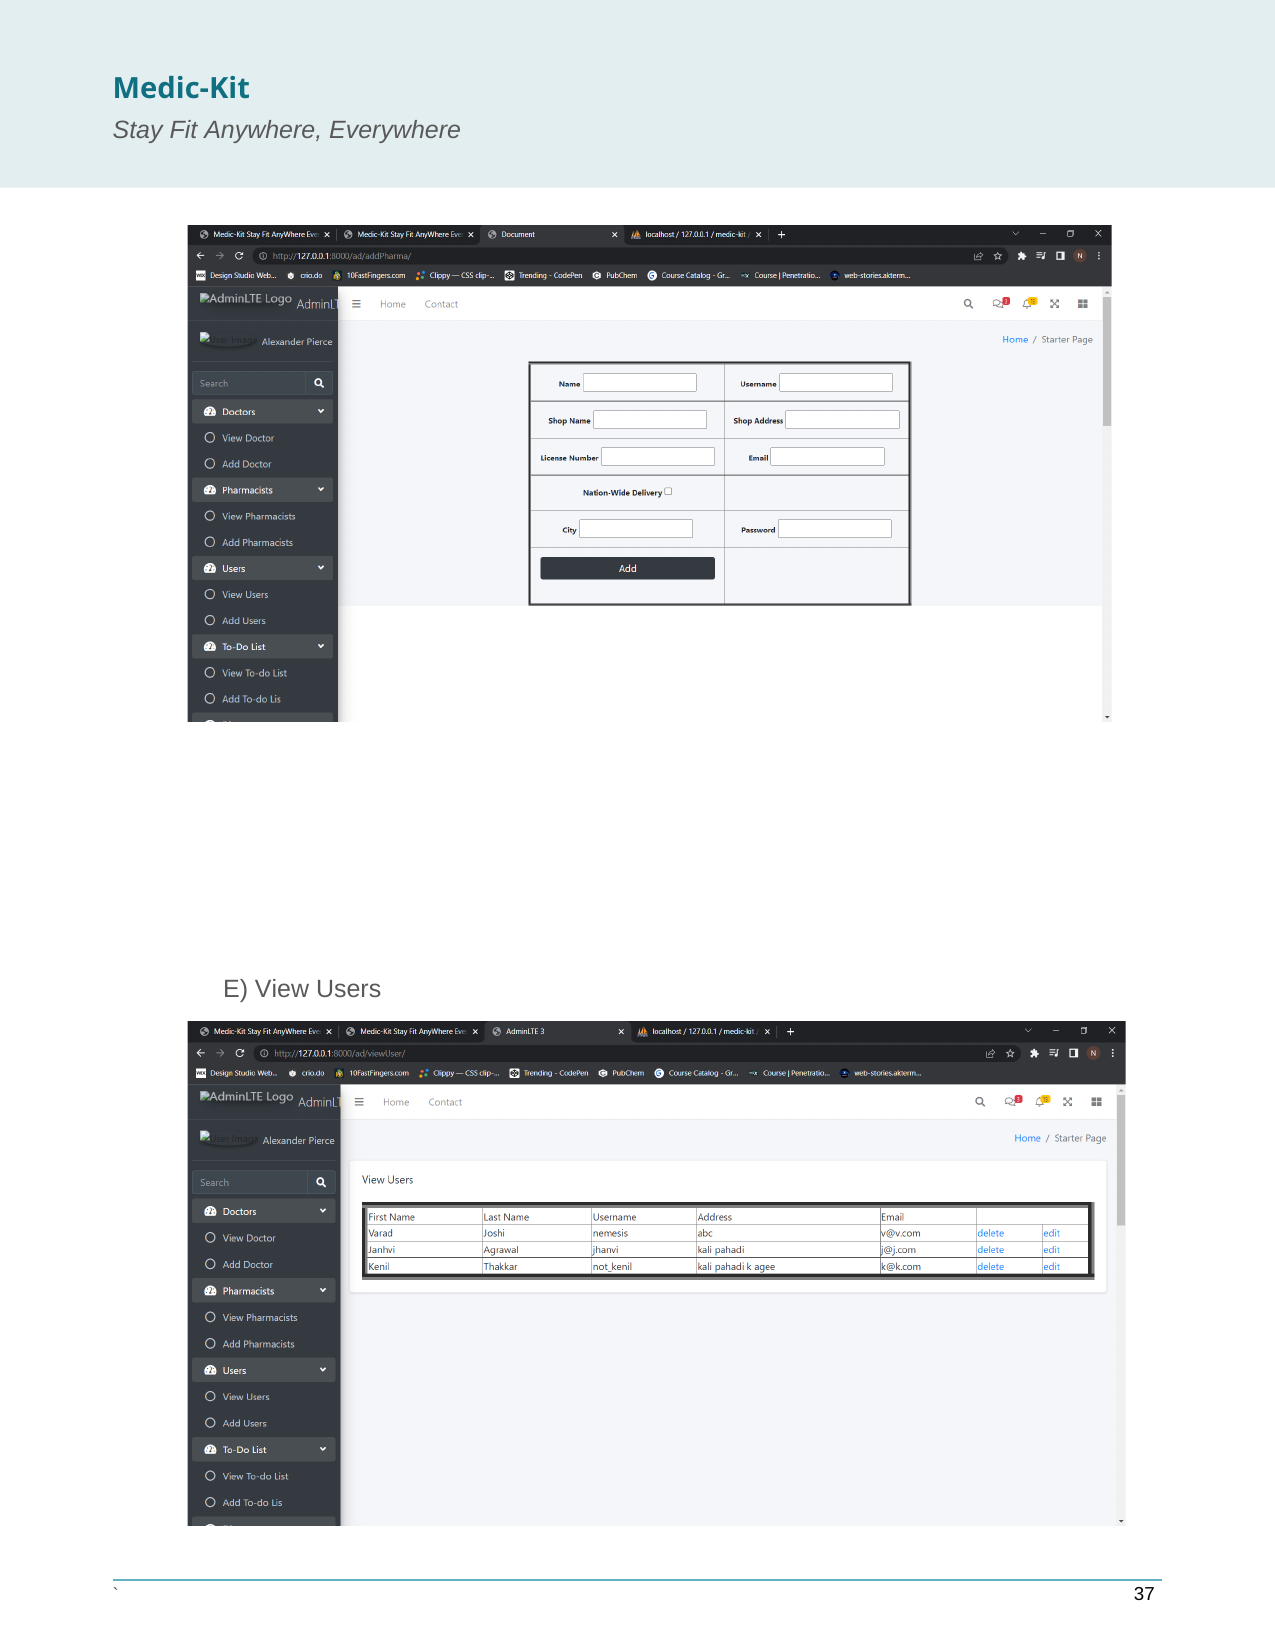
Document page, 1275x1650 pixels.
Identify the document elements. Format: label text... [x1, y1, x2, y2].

picture [187, 225, 1112, 722]
text E) View Users [148, 974, 1162, 1003]
picture [187, 1021, 1126, 1526]
